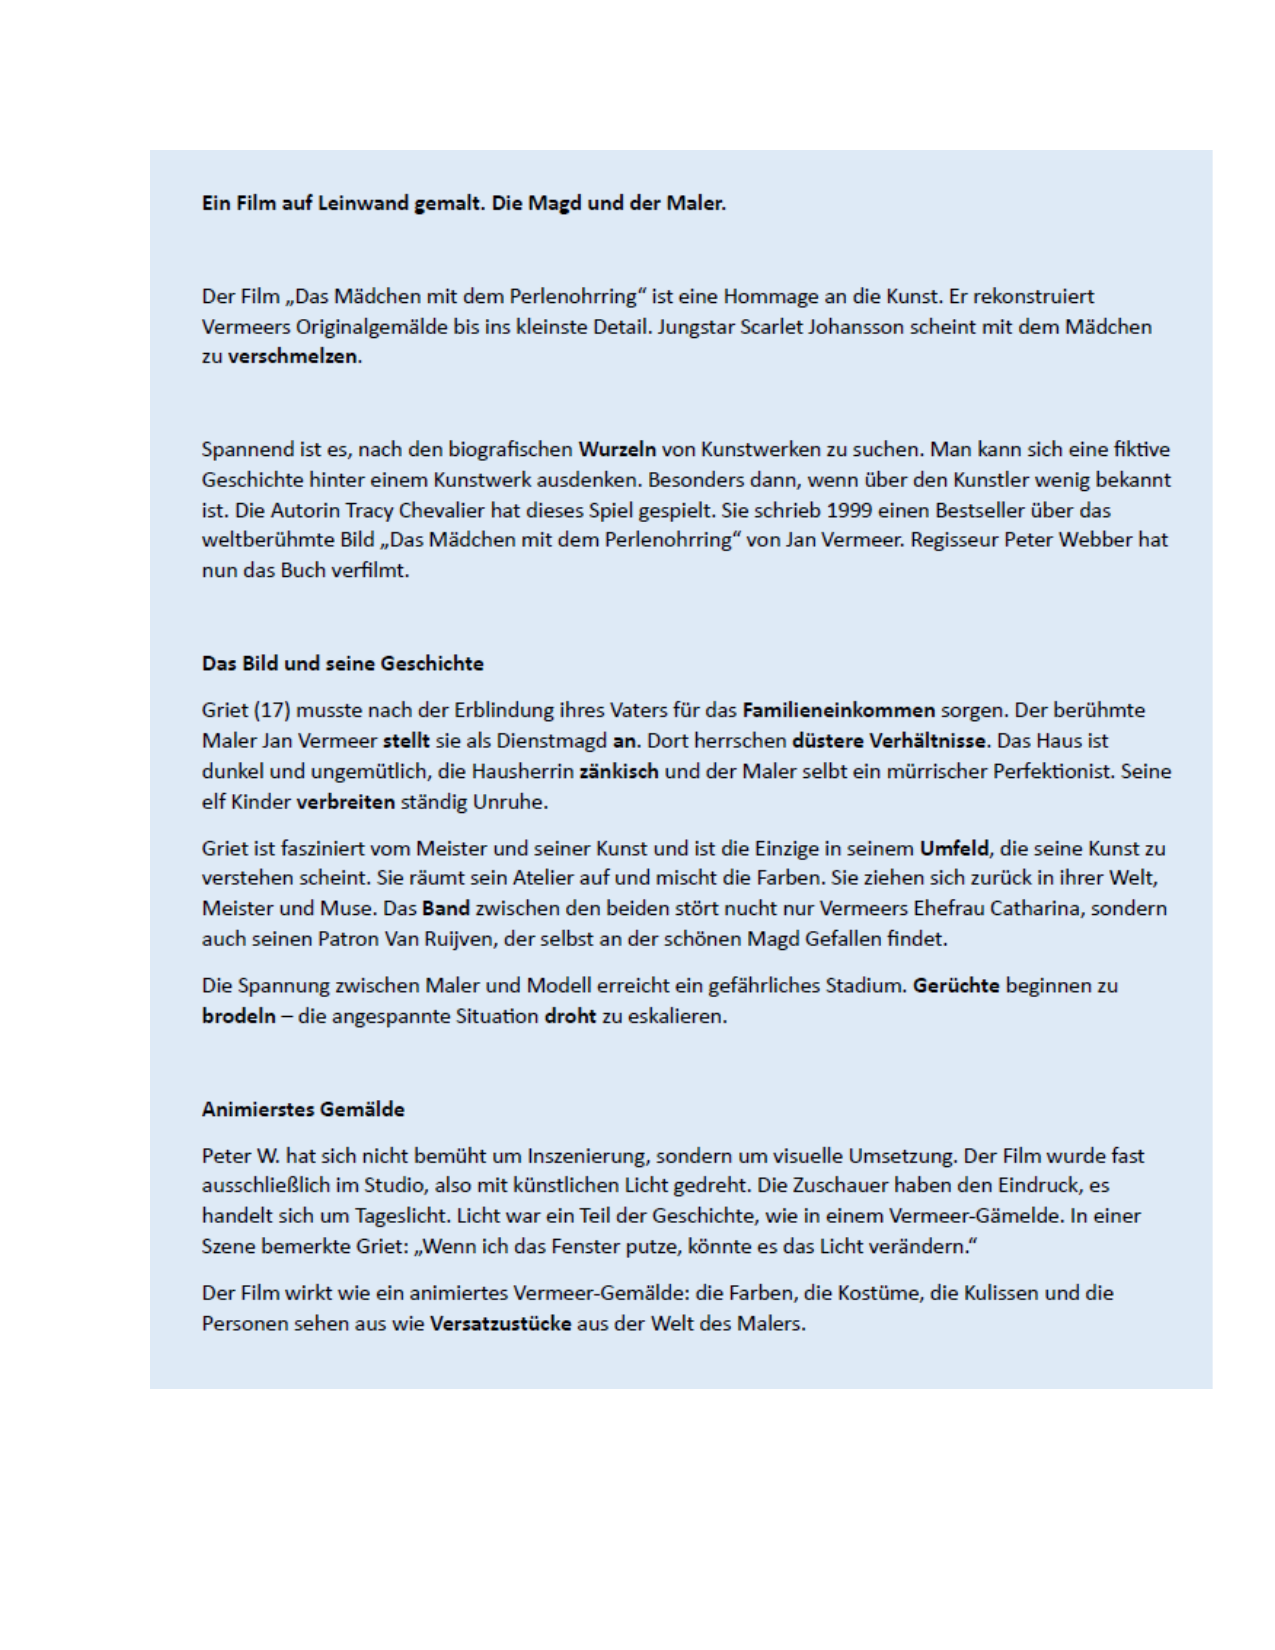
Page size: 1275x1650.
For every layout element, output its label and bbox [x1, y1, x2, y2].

picture [150, 150, 1213, 1389]
